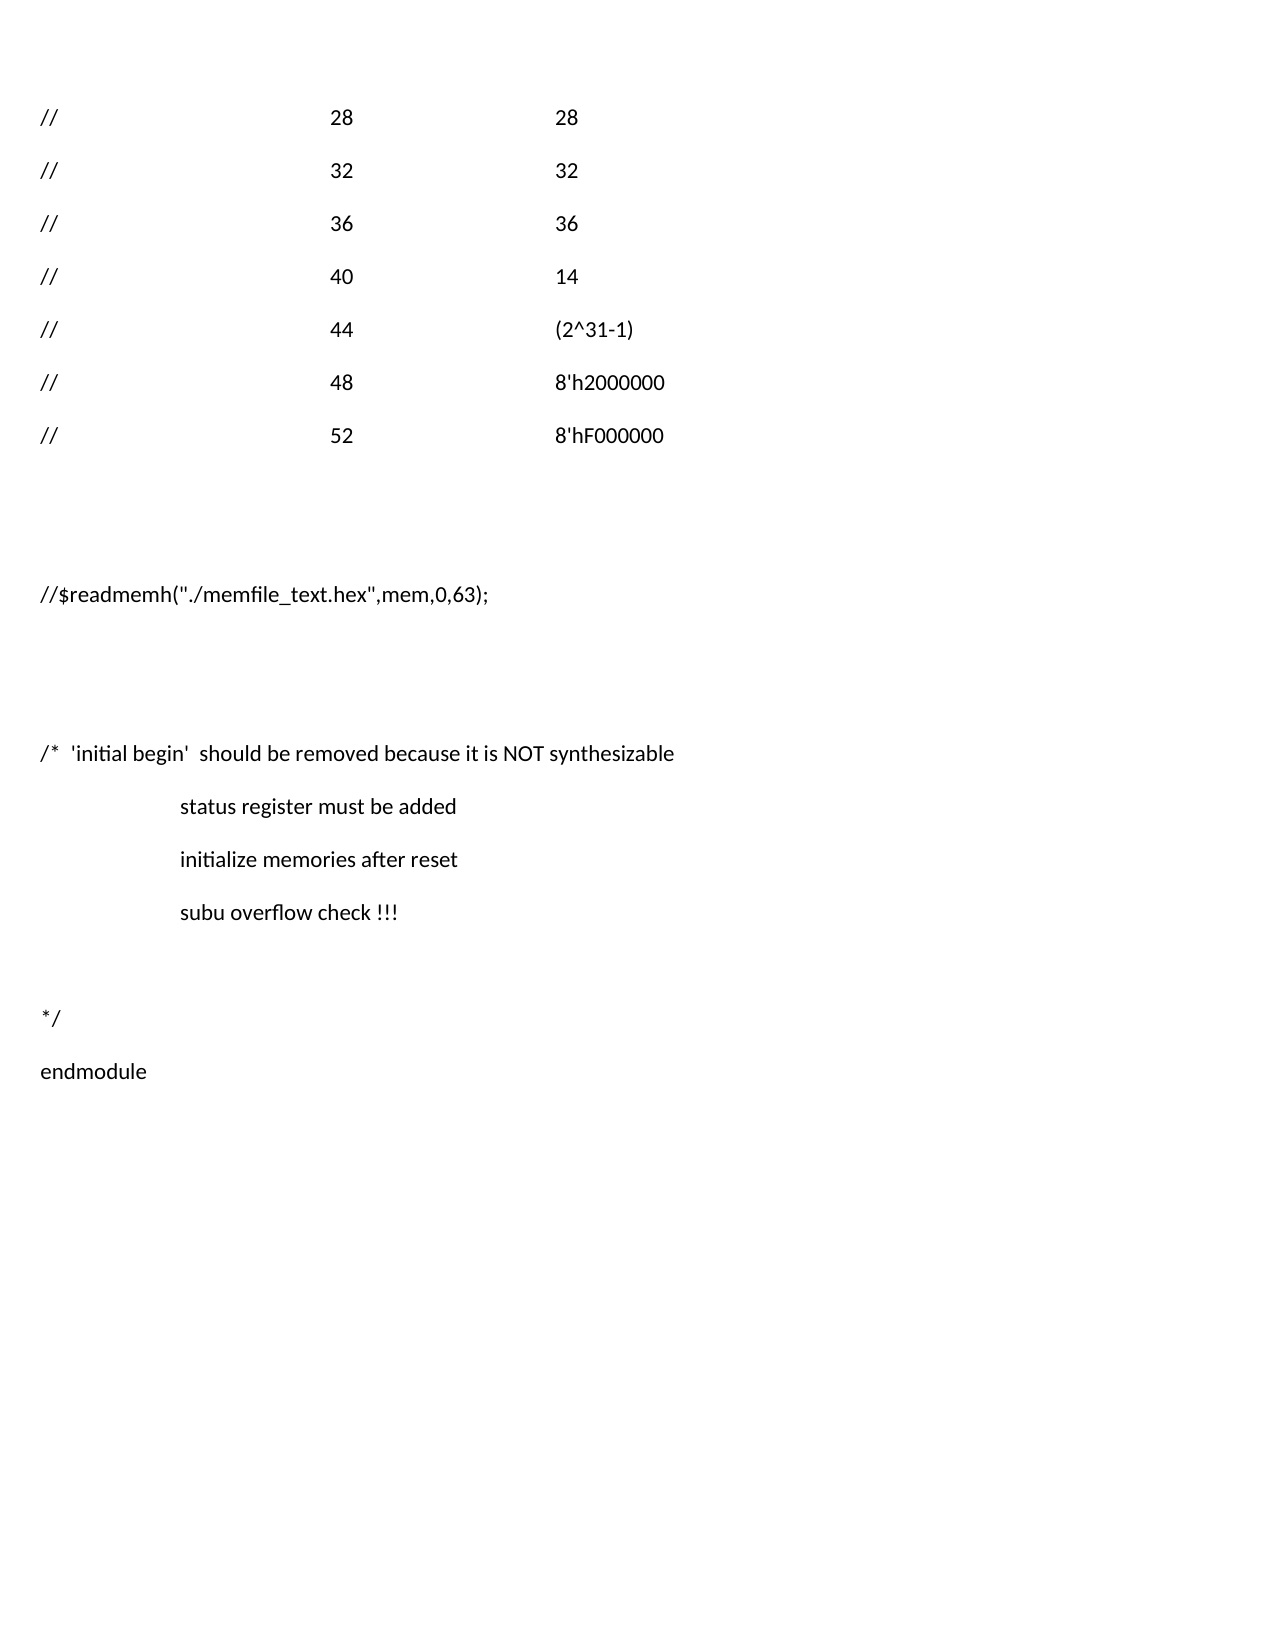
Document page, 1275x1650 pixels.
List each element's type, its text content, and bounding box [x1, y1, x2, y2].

text initialize memories after reset [30, 845, 1245, 873]
text /* 'initial begin' should be removed because it is NOT synthesizable [30, 739, 1245, 767]
text // 28 28 [30, 103, 1245, 131]
text // 32 32 [30, 156, 1245, 184]
text // 40 14 [30, 262, 1245, 290]
text //$readmemh("./memfile_text.hex",mem,0,63); [30, 580, 1245, 608]
text endmodule [30, 1057, 1245, 1085]
text // 48 8'h2000000 [30, 368, 1245, 396]
text // 44 (2^31-1) [30, 315, 1245, 343]
text */ [30, 1004, 1245, 1032]
text // 36 36 [30, 209, 1245, 237]
text // 52 8'hF000000 [30, 421, 1245, 449]
text status register must be added [30, 792, 1245, 820]
text subu overflow check !!! [30, 898, 1245, 926]
